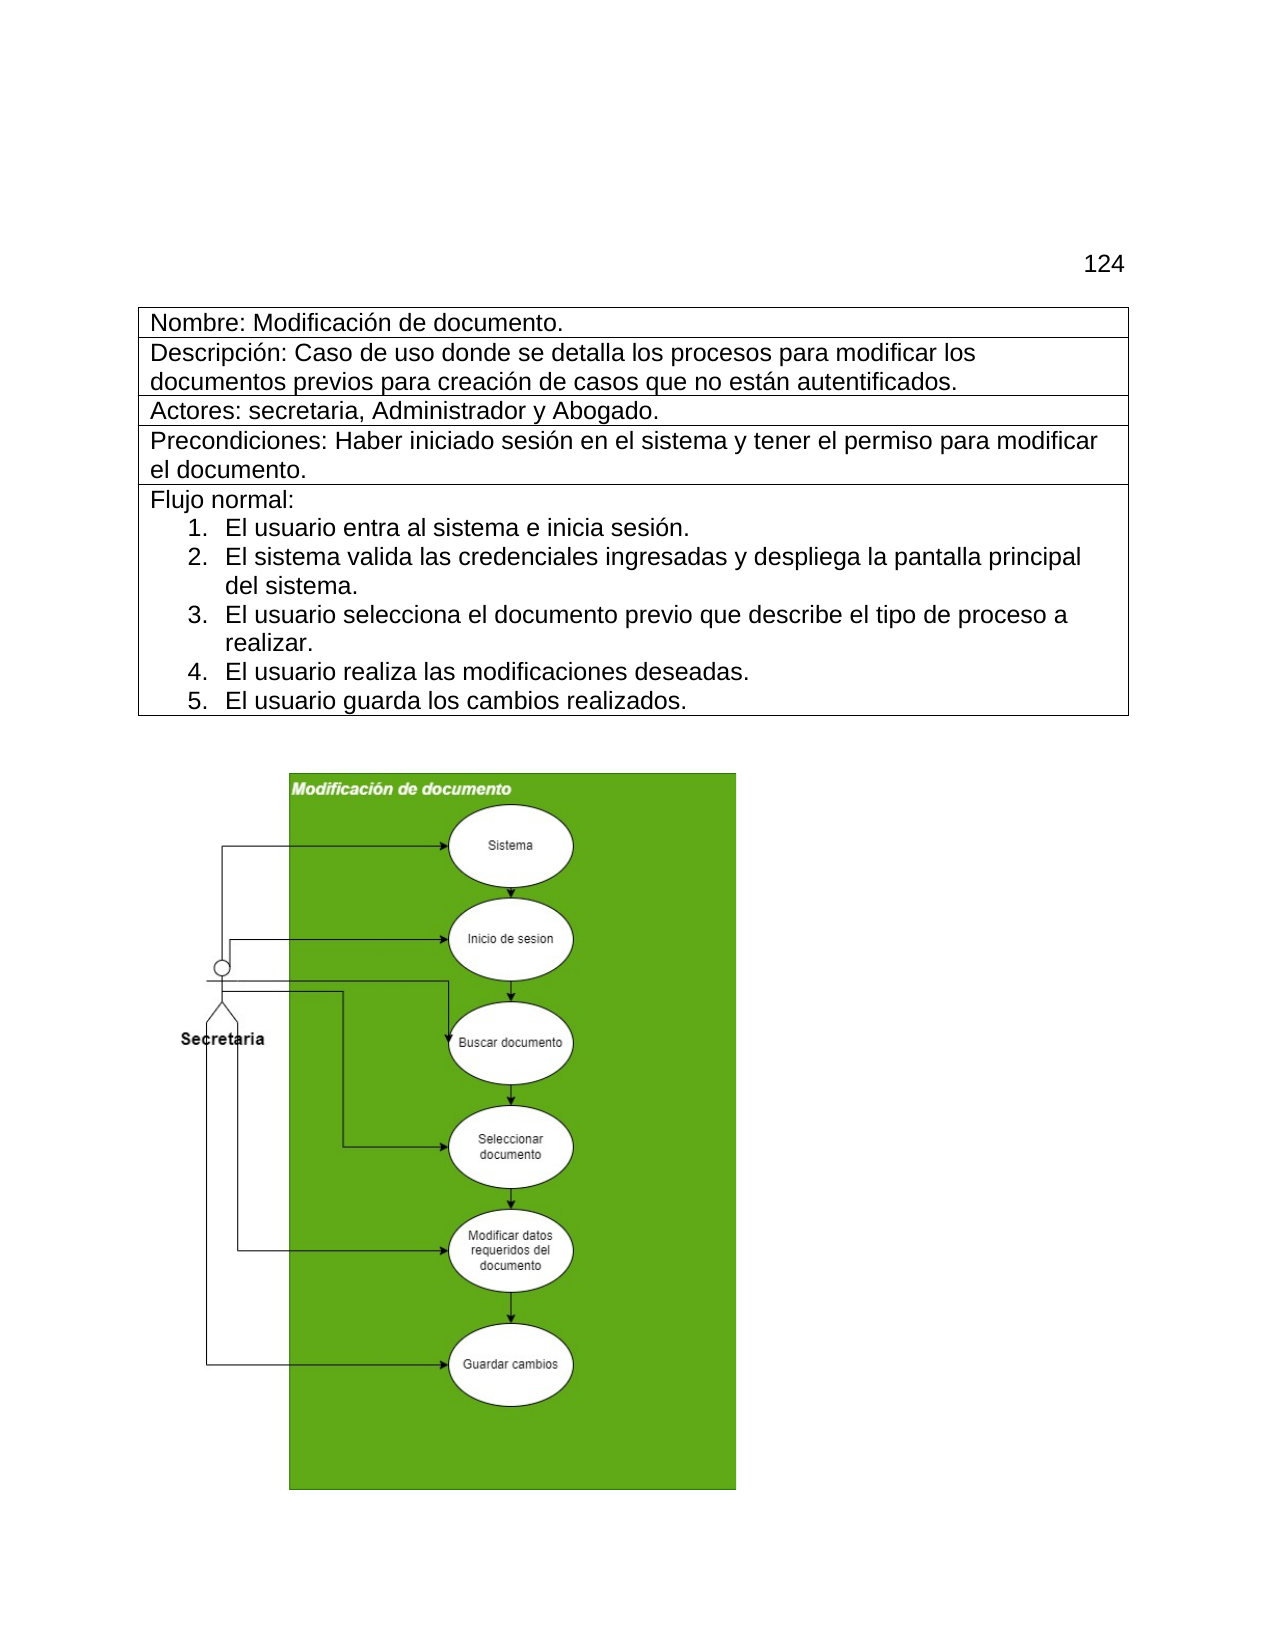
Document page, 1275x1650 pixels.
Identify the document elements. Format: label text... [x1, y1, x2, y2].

picture [179, 773, 737, 1490]
table_cell Precondiciones: Haber iniciado sesión en el sistema y tener el permiso para modificar el documento. [139, 426, 1128, 483]
table_cell Actores: secretaria, Administrador y Abogado. [139, 396, 1128, 425]
table_header Nombre: Modificación de documento. [139, 308, 1128, 337]
table_cell Flujo normal: El usuario entra al sistema e inicia sesión. El sistema valida las credenciales ingresadas y despliega la pantalla principal del sistema. El usuario selecciona el documento previo que describe el tipo de proceso a realizar. El usuario realiza las modificaciones deseadas. El usuario guarda los cambios realizados. [139, 485, 1128, 714]
table_cell Descripción: Caso de uso donde se detalla los procesos para modificar los documentos previos para creación de casos que no están autentificados. [139, 338, 1128, 395]
